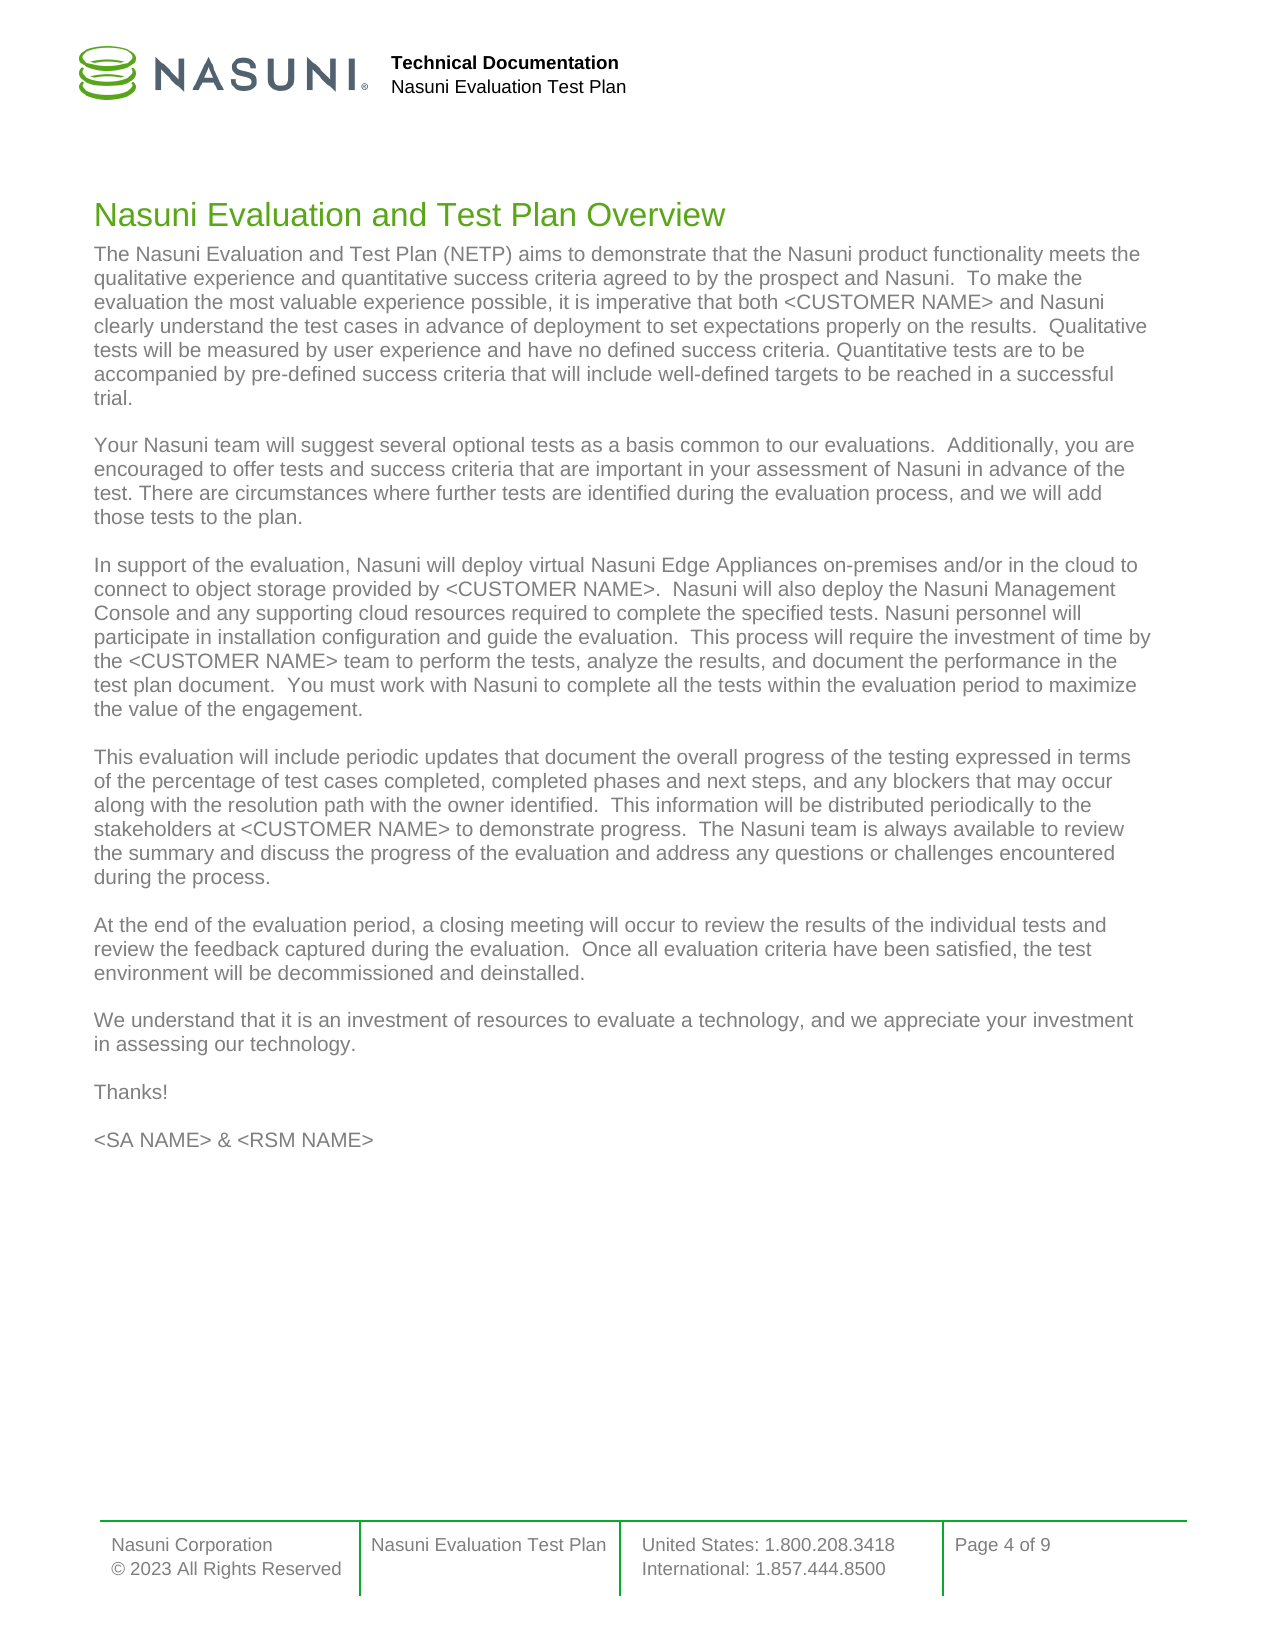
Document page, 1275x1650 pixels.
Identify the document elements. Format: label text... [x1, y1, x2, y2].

text Thanks! [94, 1080, 1153, 1104]
text At the end of the evaluation period, a closing meeting will occur to review the results of the individual tests and review the feedback captured during the evaluation. Once all evaluation criteria have been satisfied, the test environment will be decommissioned and deinstalled. [94, 912, 1153, 984]
text The Nasuni Evaluation and Test Plan (NETP) aims to demonstrate that the Nasuni product functionality meets the qualitative experience and quantitative success criteria agreed to by the prospect and Nasuni. To make the evaluation the most valuable experience possible, it is imperative that both <CUSTOMER NAME> and Nasuni clearly understand the test cases in advance of deployment to set expectations properly on the results. Qualitative tests will be measured by user experience and have no defined success criteria. Quantitative tests are to be accompanied by pre-defined success criteria that will include well-defined targets to be reached in a successful trial. [94, 242, 1153, 409]
text <SA NAME> & <RSM NAME> [94, 1128, 1153, 1152]
subtitle Nasuni Evaluation and Test Plan Overview [94, 195, 1153, 233]
text Your Nasuni team will suggest several optional tests as a basis common to our evaluations. Additionally, you are encouraged to offer tests and success criteria that are important in your assessment of Nasuni in advance of the test. There are circumstances where further tests are identified during the evaluation process, and we will add those tests to the plan. [94, 433, 1153, 529]
picture [361, 1522, 619, 1576]
picture [621, 1522, 942, 1576]
text We understand that it is an investment of resources to evaluate a technology, and we appreciate your investment in assessing our technology. [94, 1008, 1153, 1056]
text In support of the evaluation, Nasuni will deploy virtual Nasuni Edge Appliances on-premises and/or in the cloud to connect to object storage provided by <CUSTOMER NAME>. Nasuni will also deploy the Nasuni Management Console and any supporting cloud resources required to complete the specified tests. Nasuni personnel will participate in installation configuration and guide the evaluation. This process will require the investment of time by the <CUSTOMER NAME> team to perform the tests, analyze the results, and document the performance in the test plan document. You must work with Nasuni to complete all the tests within the evaluation period to maximize the value of the engagement. [94, 553, 1153, 721]
picture [0, 0, 1218, 1576]
text This evaluation will include periodic updates that document the overall progress of the testing expressed in terms of the percentage of test cases completed, completed phases and next steps, and any blockers that may occur along with the resolution path with the owner identified. This information will be distributed periodically to the stakeholders at <CUSTOMER NAME> to demonstrate progress. The Nasuni team is always available to review the summary and discuss the progress of the evaluation and address any questions or challenges encountered during the process. [94, 745, 1153, 888]
